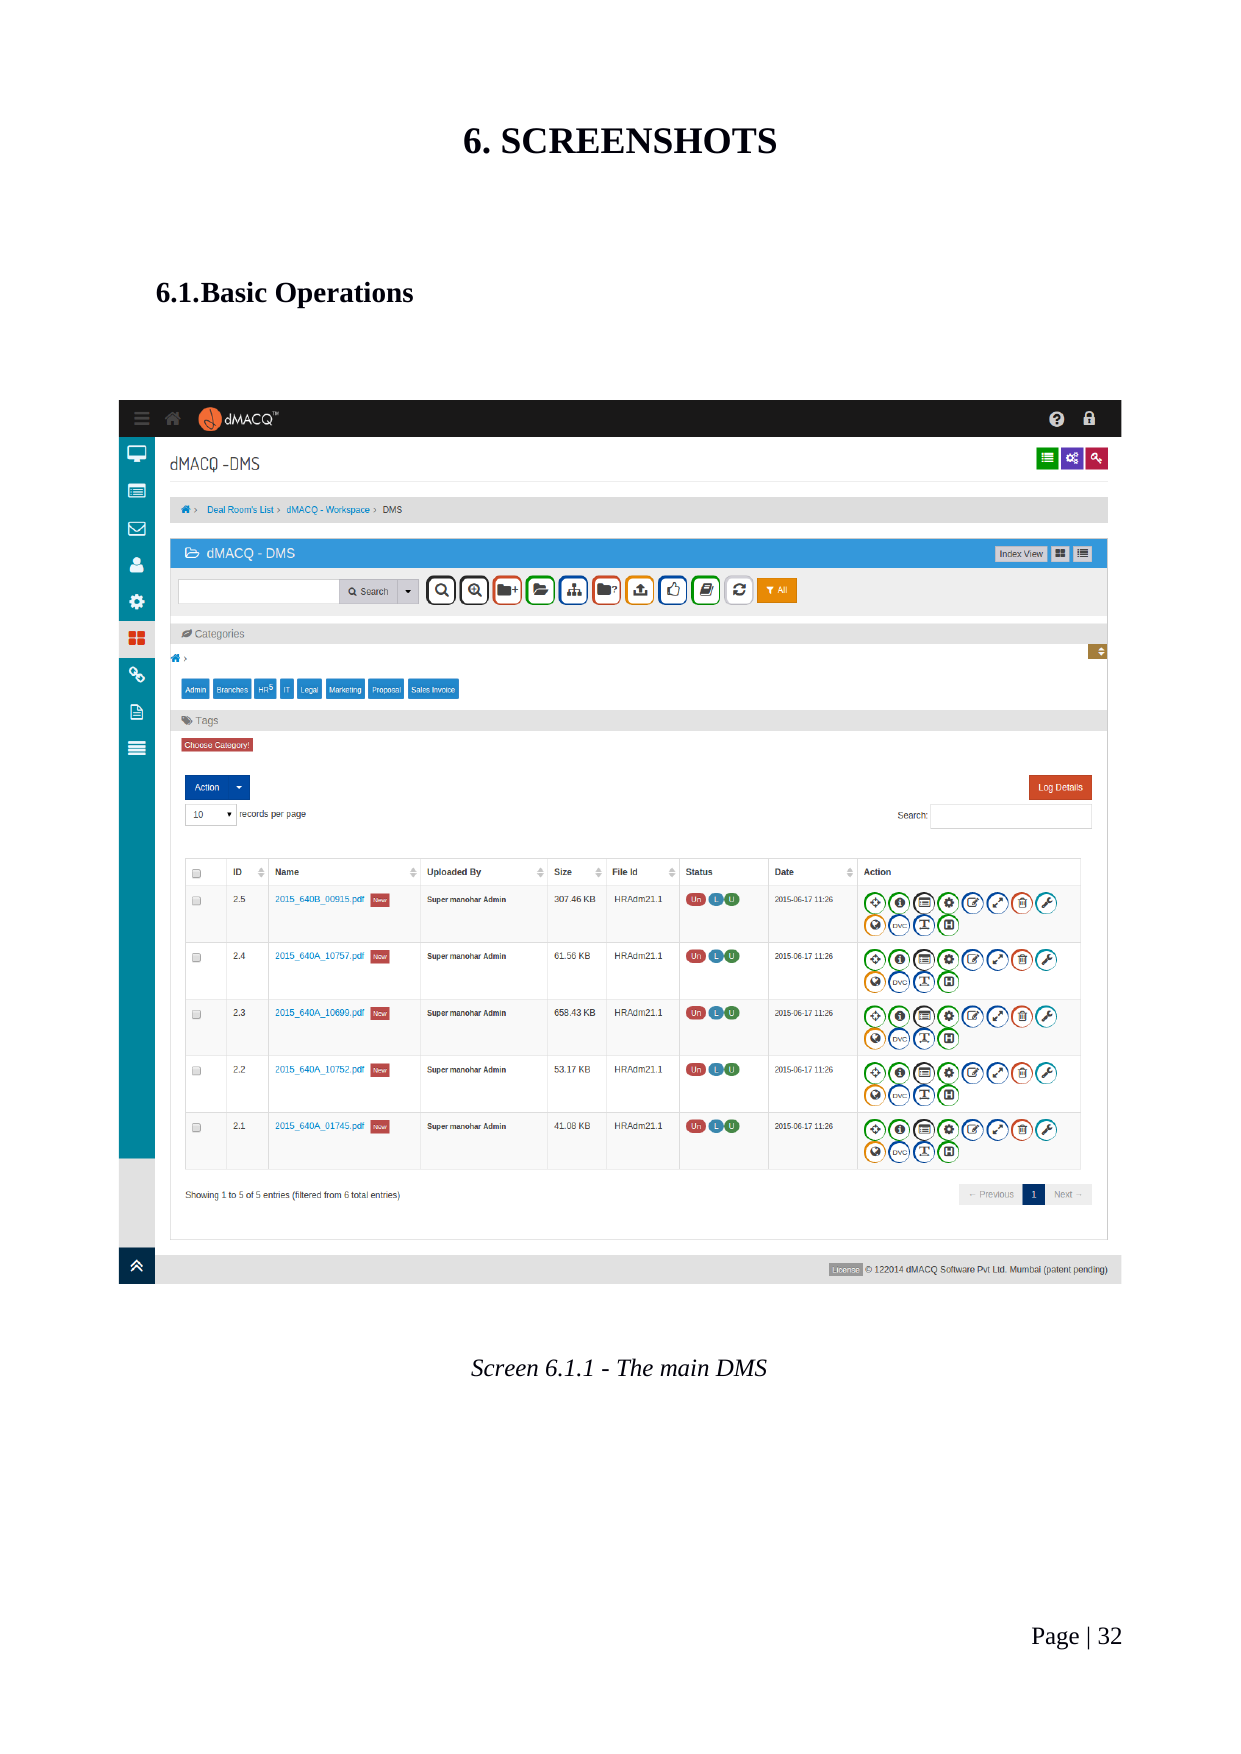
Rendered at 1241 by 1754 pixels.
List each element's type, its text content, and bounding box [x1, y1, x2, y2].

picture [118, 400, 1122, 1284]
subtitle SCREENSHOTS [118, 118, 1122, 161]
subtitle Basic Operations [156, 275, 1122, 308]
